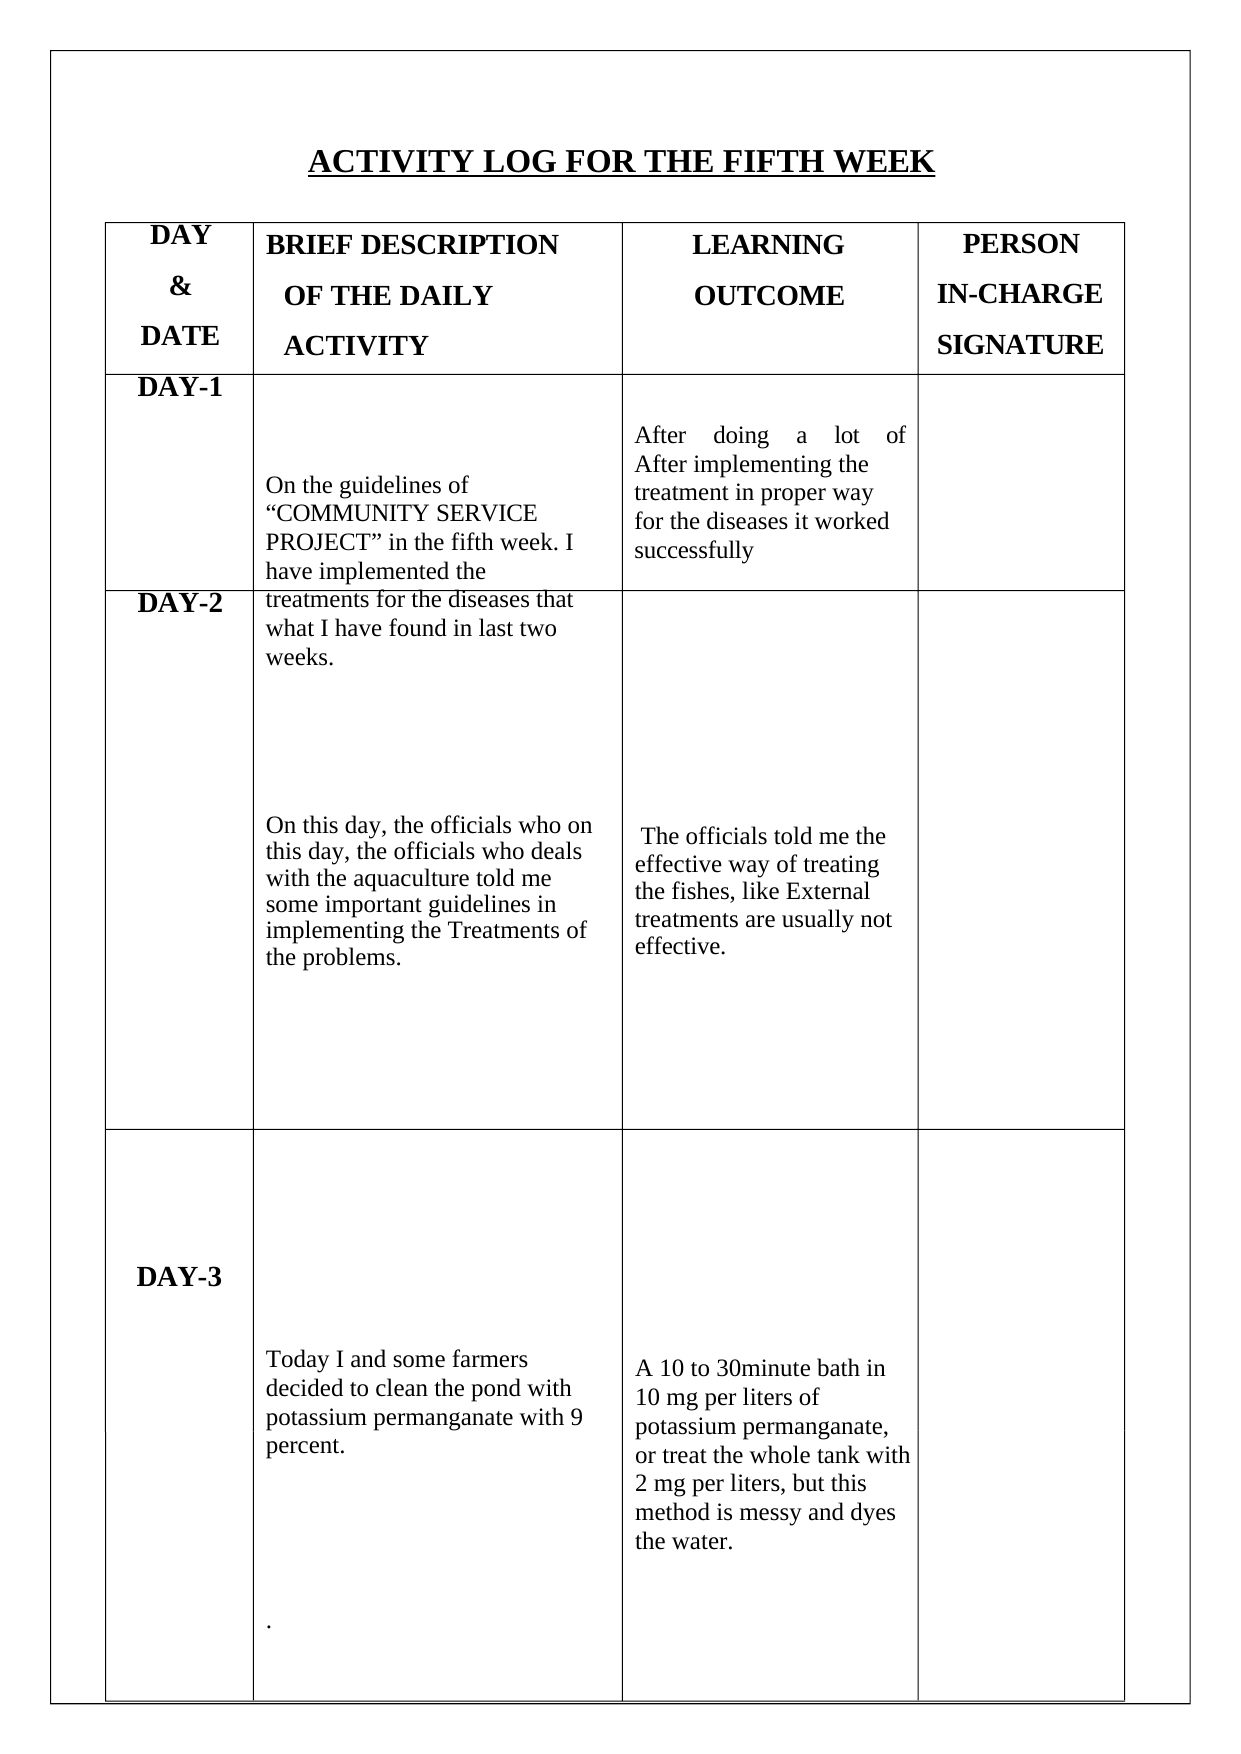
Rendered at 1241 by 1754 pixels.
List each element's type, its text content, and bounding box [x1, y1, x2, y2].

text Today I and some farmers decided to clean the pond with potassium permanganate with 9 percent. [266, 1344, 604, 1459]
subtitle DAY-3 [136, 1259, 1190, 1293]
subtitle PERSON IN-CHARGE SIGNATURE [937, 226, 1106, 361]
text A 10 to 30minute bath in 10 mg per liters of potassium permanganate, or treat the whole tank with 2 mg per liters, but this method is messy and dyes the water. [635, 1353, 912, 1555]
text DAY [139, 217, 223, 251]
text The officials told me the effective way of treating the fishes, like External treatments are usually not effective. [634, 822, 912, 960]
text . [266, 1605, 1190, 1634]
text After doing a lot of After implementing the treatment in proper way for the diseases it worked successfully [634, 420, 906, 564]
text BRIEF DESCRIPTION OF THE DAILY ACTIVITY [266, 227, 606, 362]
text DAY-2 [137, 585, 223, 618]
text & DATE DAY-1 [137, 268, 223, 402]
subtitle ACTIVITY LOG FOR THE FIFTH WEEK [128, 141, 1116, 180]
text On the guidelines of “COMMUNITY SERVICE [265, 472, 606, 527]
text On this day, the officials who on this day, the officials who deals with the aquaculture told me some important guidelines in implementing the Treatments of the problems. [266, 812, 603, 971]
subtitle LEARNING OUTCOME [692, 227, 906, 311]
text PROJECT” in the fifth week. I have implemented the treatments for the diseases that what I have found in last two weeks. [265, 527, 594, 671]
